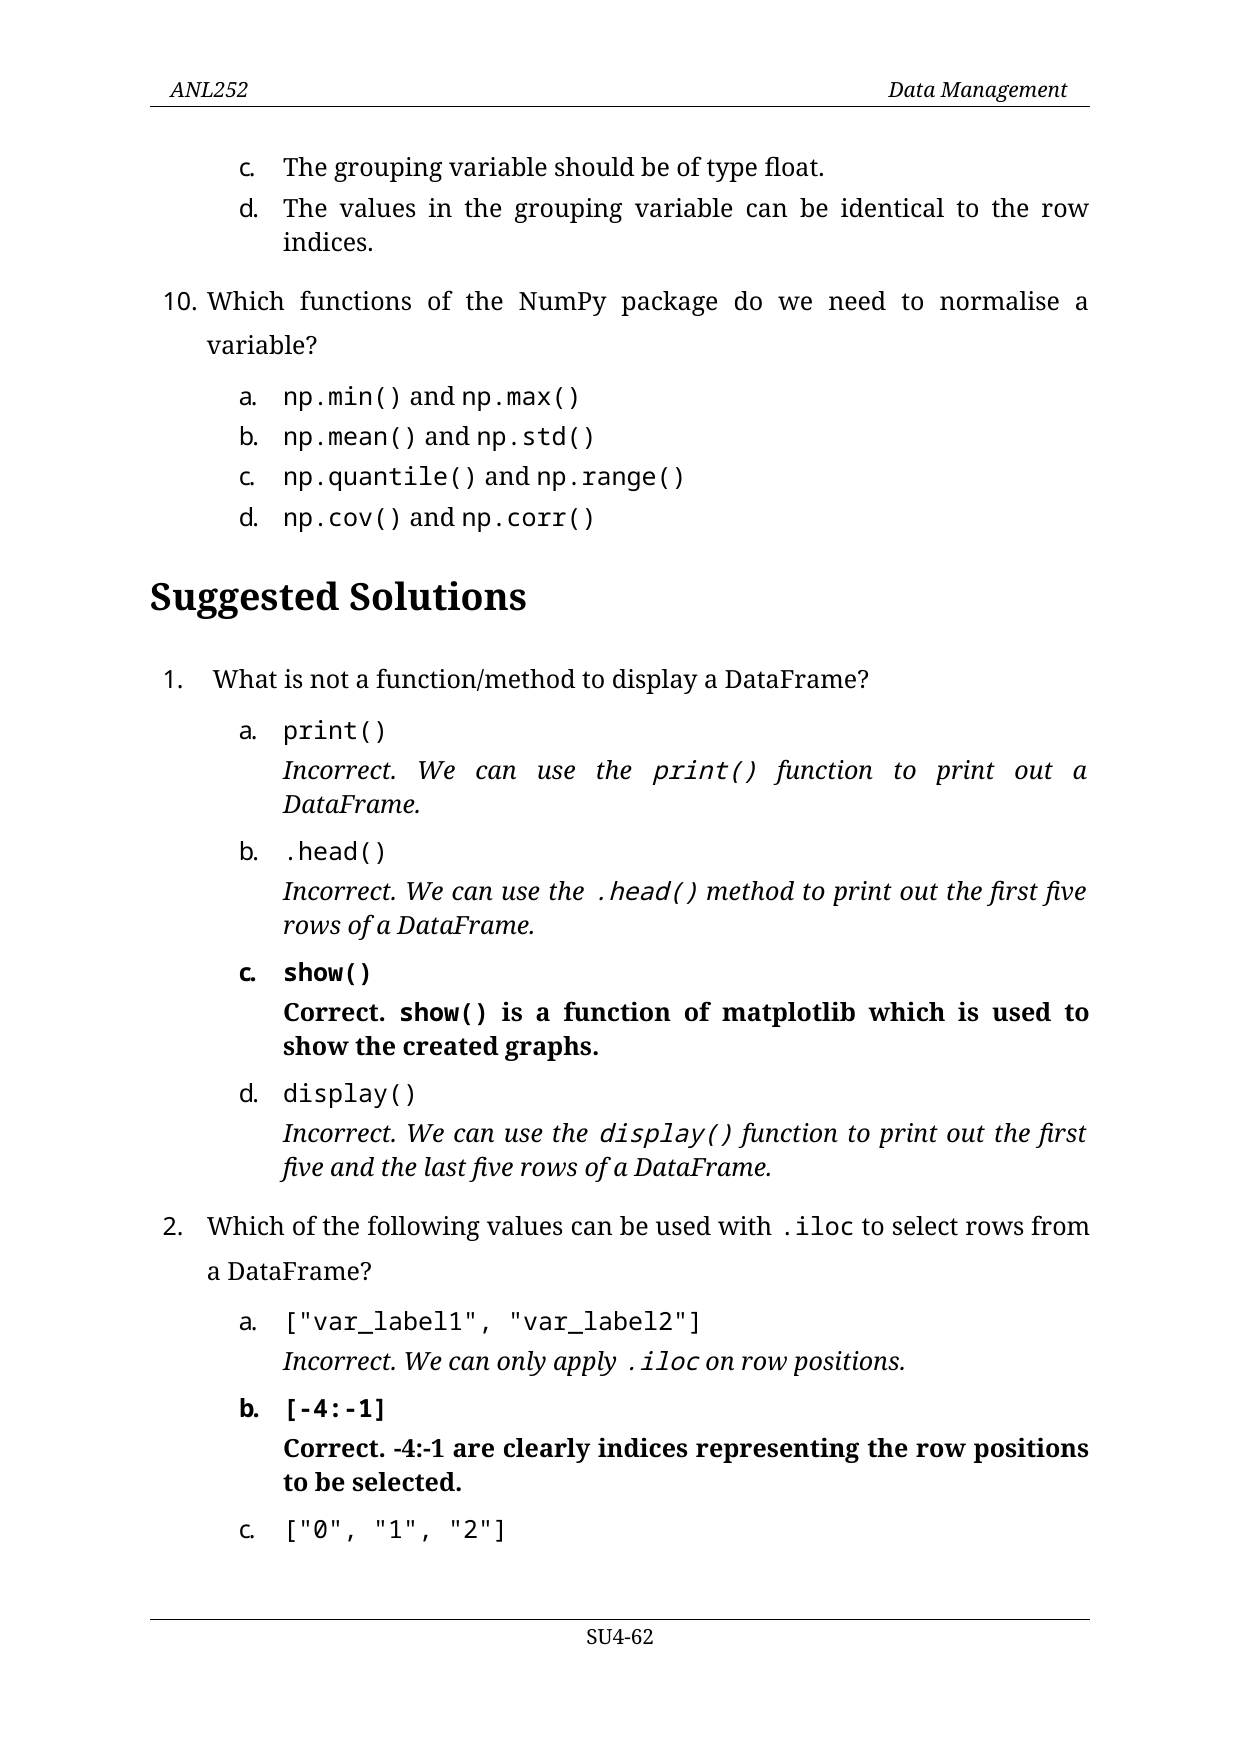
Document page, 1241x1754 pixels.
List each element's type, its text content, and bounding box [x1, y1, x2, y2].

list The values in the grouping variable can be identical to the row indices. [239, 190, 1090, 258]
list Which of the following values can be used with .iloc to select rows from a DataFrame? [162, 1209, 1090, 1287]
list What is not a function/method to display a DataFrame? [162, 662, 1090, 696]
text Incorrect. We can use the print() function to print out a DataFrame. [283, 753, 1090, 821]
subtitle Suggested Solutions [150, 571, 1090, 622]
list [-4:-1] [239, 1391, 1090, 1424]
text Correct. -4:-1 are clearly indices representing the row positions to be selected. [283, 1431, 1090, 1499]
list The grouping variable should be of type float. [239, 150, 1090, 184]
list ["var_label1", "var_label2"] [239, 1304, 1090, 1338]
list print() [239, 713, 1090, 747]
list np.mean() and np.std() [239, 418, 1090, 453]
text Correct. show() is a function of matplotlib which is used to show the created graphs. [283, 995, 1090, 1063]
list Which functions of the NumPy package do we need to normalise a variable? [162, 283, 1090, 362]
list np.min() and np.max() [239, 378, 1090, 412]
list ["0", "1", "2"] [239, 1511, 1090, 1546]
text Incorrect. We can only apply .iloc on row positions. [283, 1344, 1090, 1378]
list show() [239, 954, 1090, 988]
list .head() [239, 833, 1090, 868]
text Incorrect. We can use the display() function to print out the first five and the last five rows of a DataFrame. [283, 1116, 1090, 1184]
text Incorrect. We can use the .head() method to print out the first five rows of a DataFrame. [283, 874, 1090, 942]
list np.quantile() and np.range() [239, 459, 1090, 493]
list np.cov() and np.corr() [239, 499, 1090, 533]
list display() [239, 1075, 1090, 1109]
